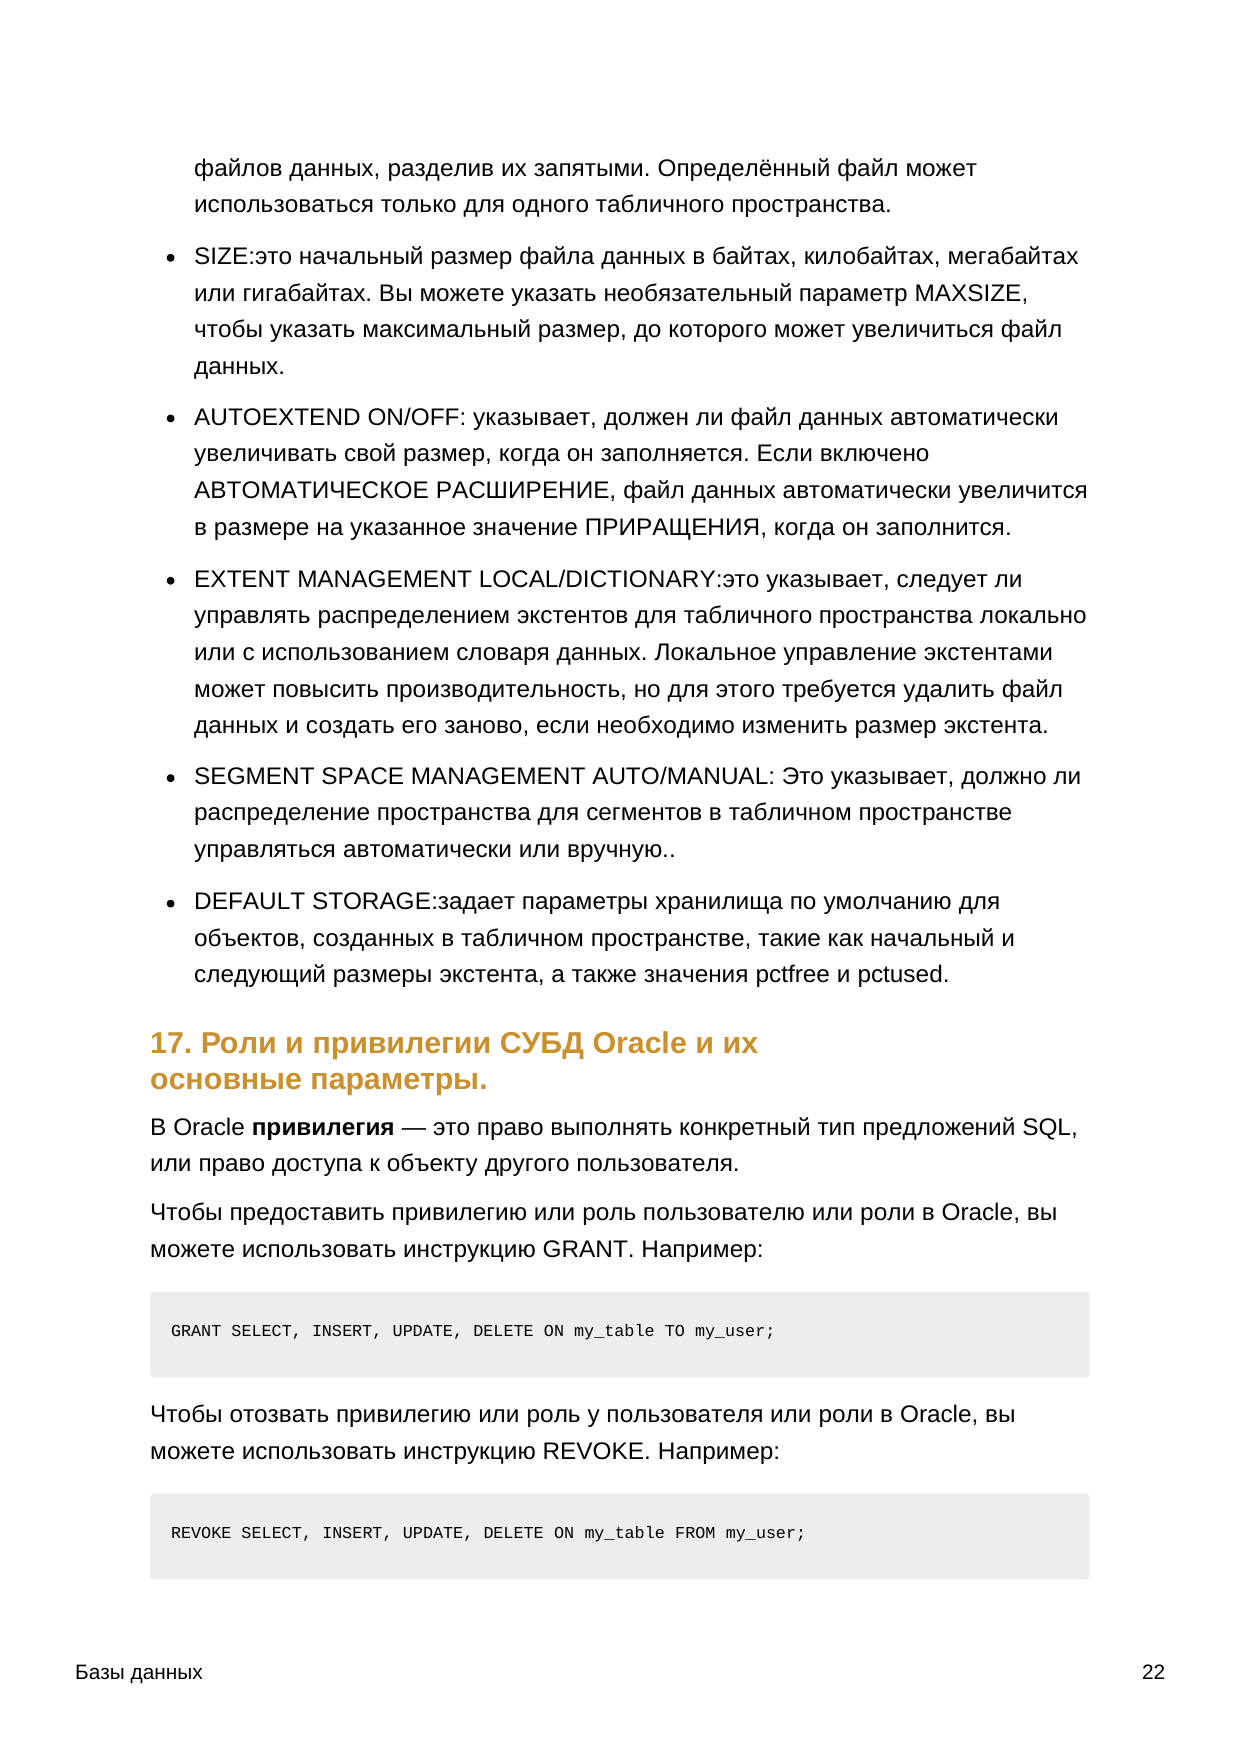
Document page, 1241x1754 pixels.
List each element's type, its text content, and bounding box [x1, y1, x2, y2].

text SIZE:это начальный размер файла данных в байтах, килобайтах, мегабайтах или гигабайтах. Вы можете указать необязательный параметр MAXSIZE, чтобы указать максимальный размер, до которого может увеличиться файл данных. [194, 242, 1085, 380]
text Базы данных 22 [75, 1660, 1168, 1684]
text GRANT SELECT, INSERT, UPDATE, DELETE ON my_table TO my_user; [171, 1323, 1168, 1342]
text 17. Роли и привилегии СУБД Oracle и их основные параметры. [150, 1025, 918, 1096]
text В Oracle привилегия — это право выполнять конкретный тип предложений SQL, или право доступа к объекту другого пользователя. [150, 1113, 1085, 1177]
text файлов данных, разделив их запятыми. Определённый файл может использоваться только для одного табличного пространства. [194, 153, 983, 218]
text AUTOEXTEND ON/OFF: указывает, должен ли файл данных автоматически увеличивать свой размер, когда он заполняется. Если включено АВТОМАТИЧЕСКОЕ РАСШИРЕНИЕ, файл данных автоматически увеличится в размере на указанное значение ПРИРАЩЕНИЯ, когда он заполнится. [194, 403, 1089, 540]
text Чтобы предоставить привилегию или роль пользователю или роли в Oracle, вы можете использовать инструкцию GRANT. Например: [150, 1198, 1063, 1263]
text SEGMENT SPACE MANAGEMENT AUTO/MANUAL: Это указывает, должно ли распределение пространства для сегментов в табличном пространстве управляться автоматически или вручную.. [194, 762, 1085, 863]
text Чтобы отозвать привилегию или роль у пользователя или роли в Oracle, вы можете использовать инструкцию REVOKE. Например: [150, 1400, 1021, 1464]
text EXTENT MANAGEMENT LOCAL/DICTIONARY:это указывает, следует ли управлять распределением экстентов для табличного пространства локально или с использованием словаря данных. Локальное управление экстентами может повысить производительность, но для этого требуется удалить файл данных и создать его заново, если необходимо изменить размер экстента. [194, 564, 1093, 739]
text REVOKE SELECT, INSERT, UPDATE, DELETE ON my_table FROM my_user; [171, 1525, 1168, 1544]
text DEFAULT STORAGE:задает параметры хранилища по умолчанию для объектов, созданных в табличном пространстве, такие как начальный и следующий размеры экстента, а также значения pctfree и pctused. [194, 887, 1021, 988]
